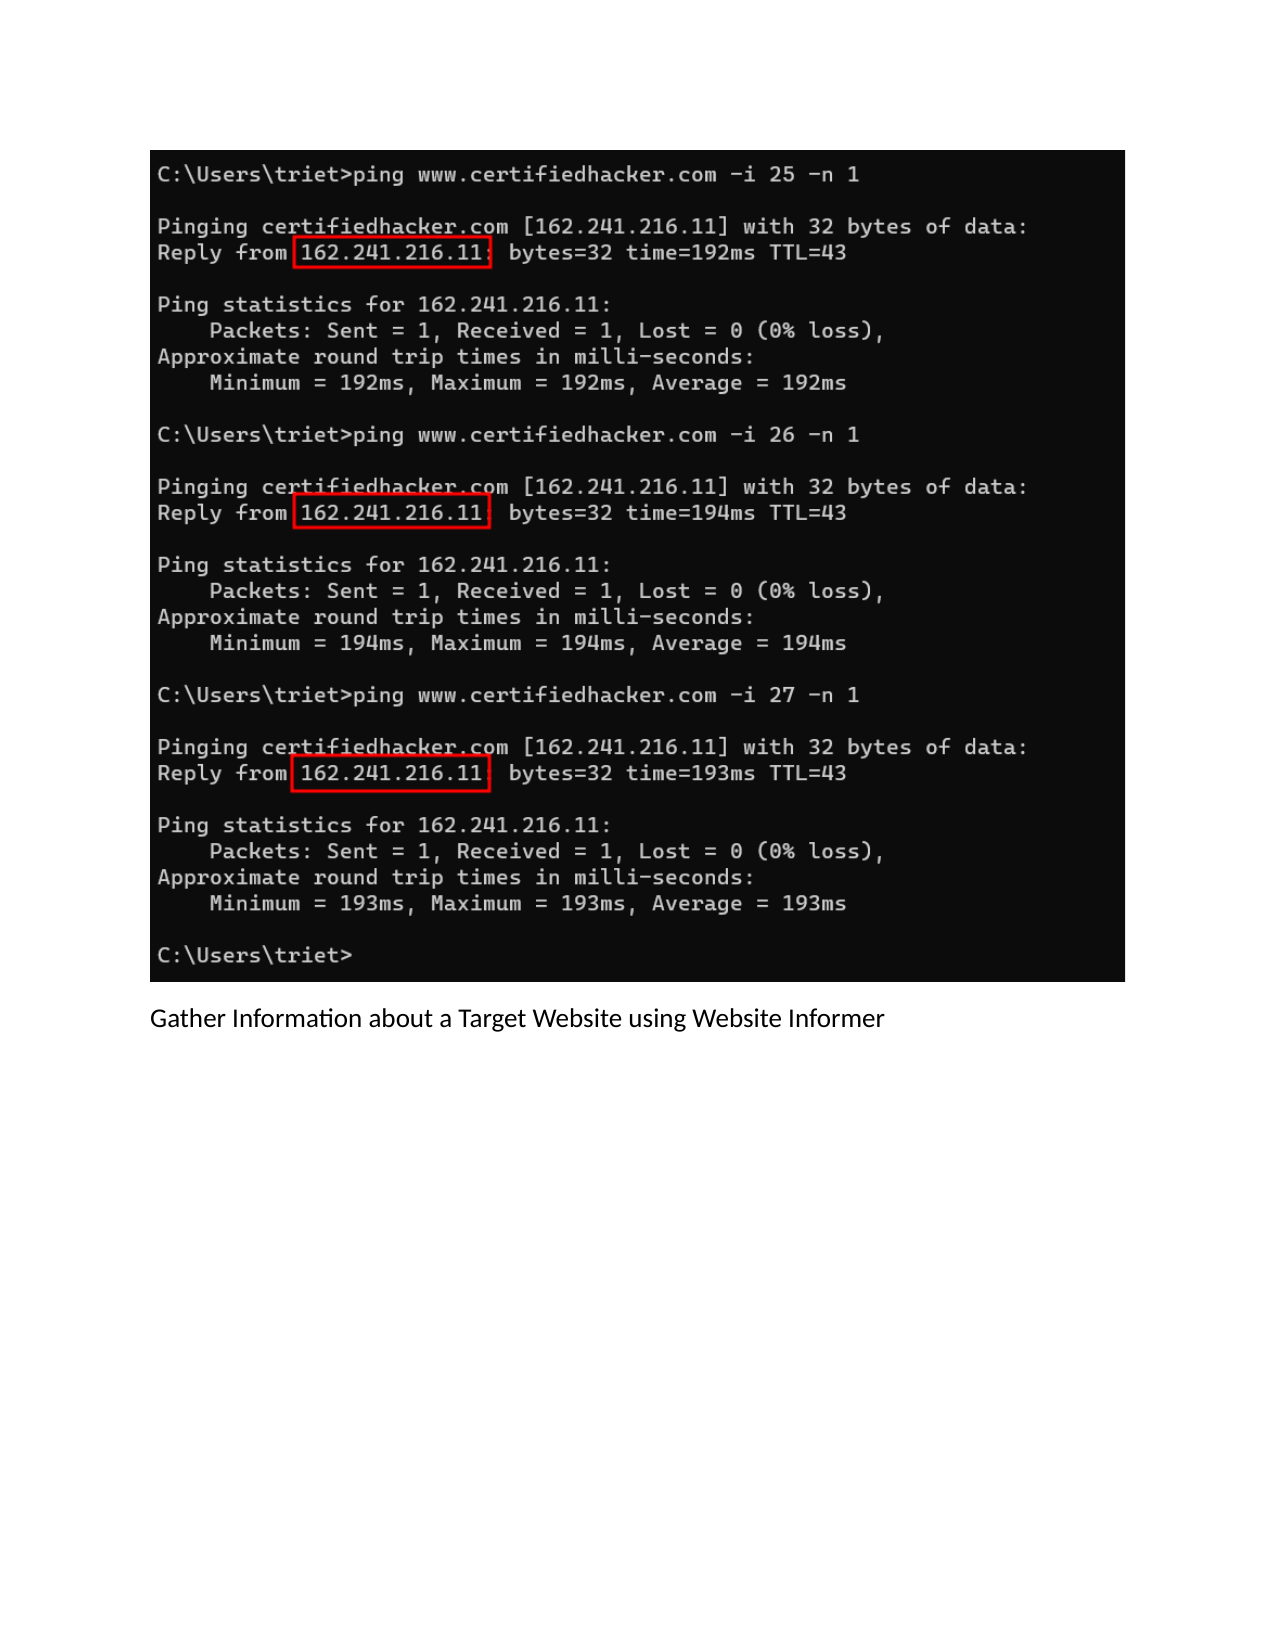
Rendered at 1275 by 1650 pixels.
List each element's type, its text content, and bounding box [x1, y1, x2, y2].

picture [150, 150, 1125, 982]
text Gather Information about a Target Website using Website Informer [150, 1001, 1125, 1034]
